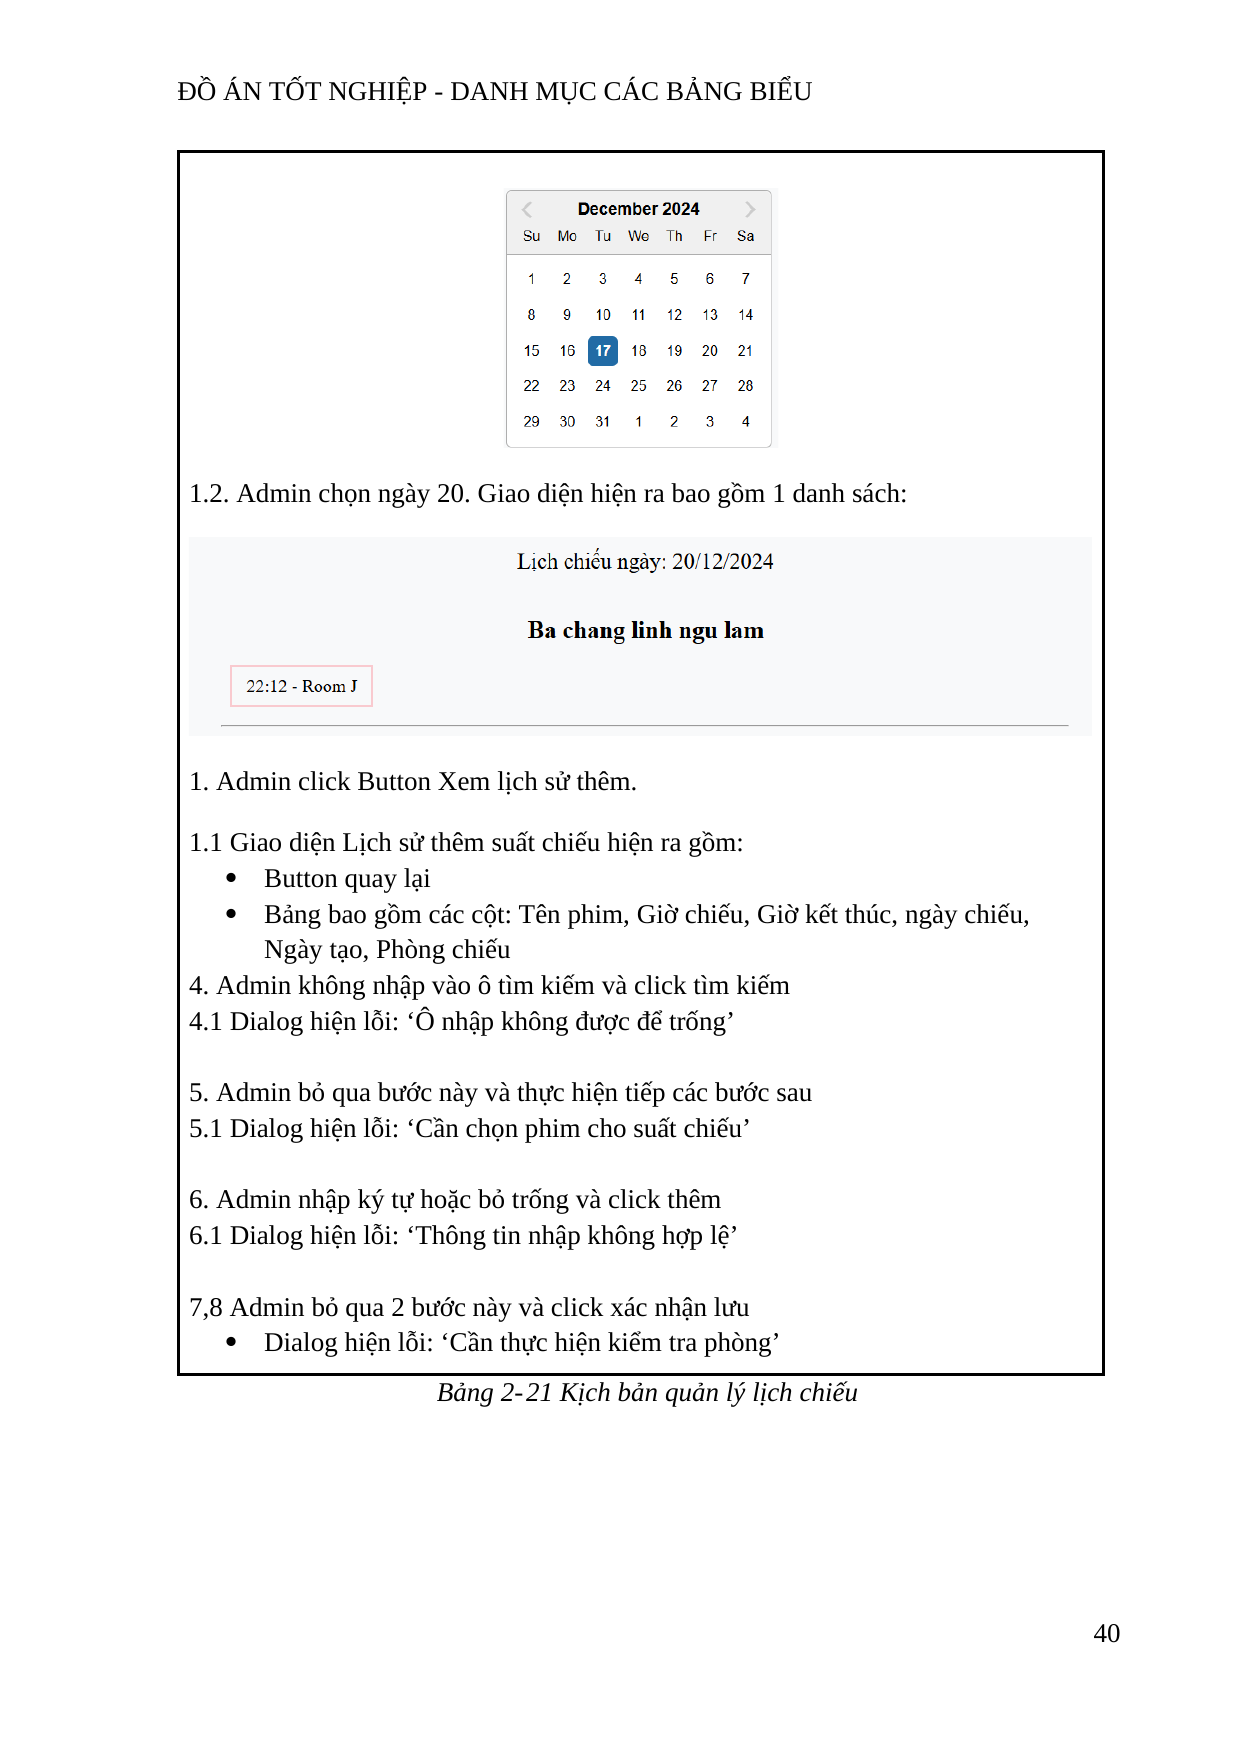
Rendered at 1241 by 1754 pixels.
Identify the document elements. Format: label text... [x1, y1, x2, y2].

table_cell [180, 153, 1102, 1373]
picture [188, 537, 1092, 736]
picture [503, 188, 779, 448]
